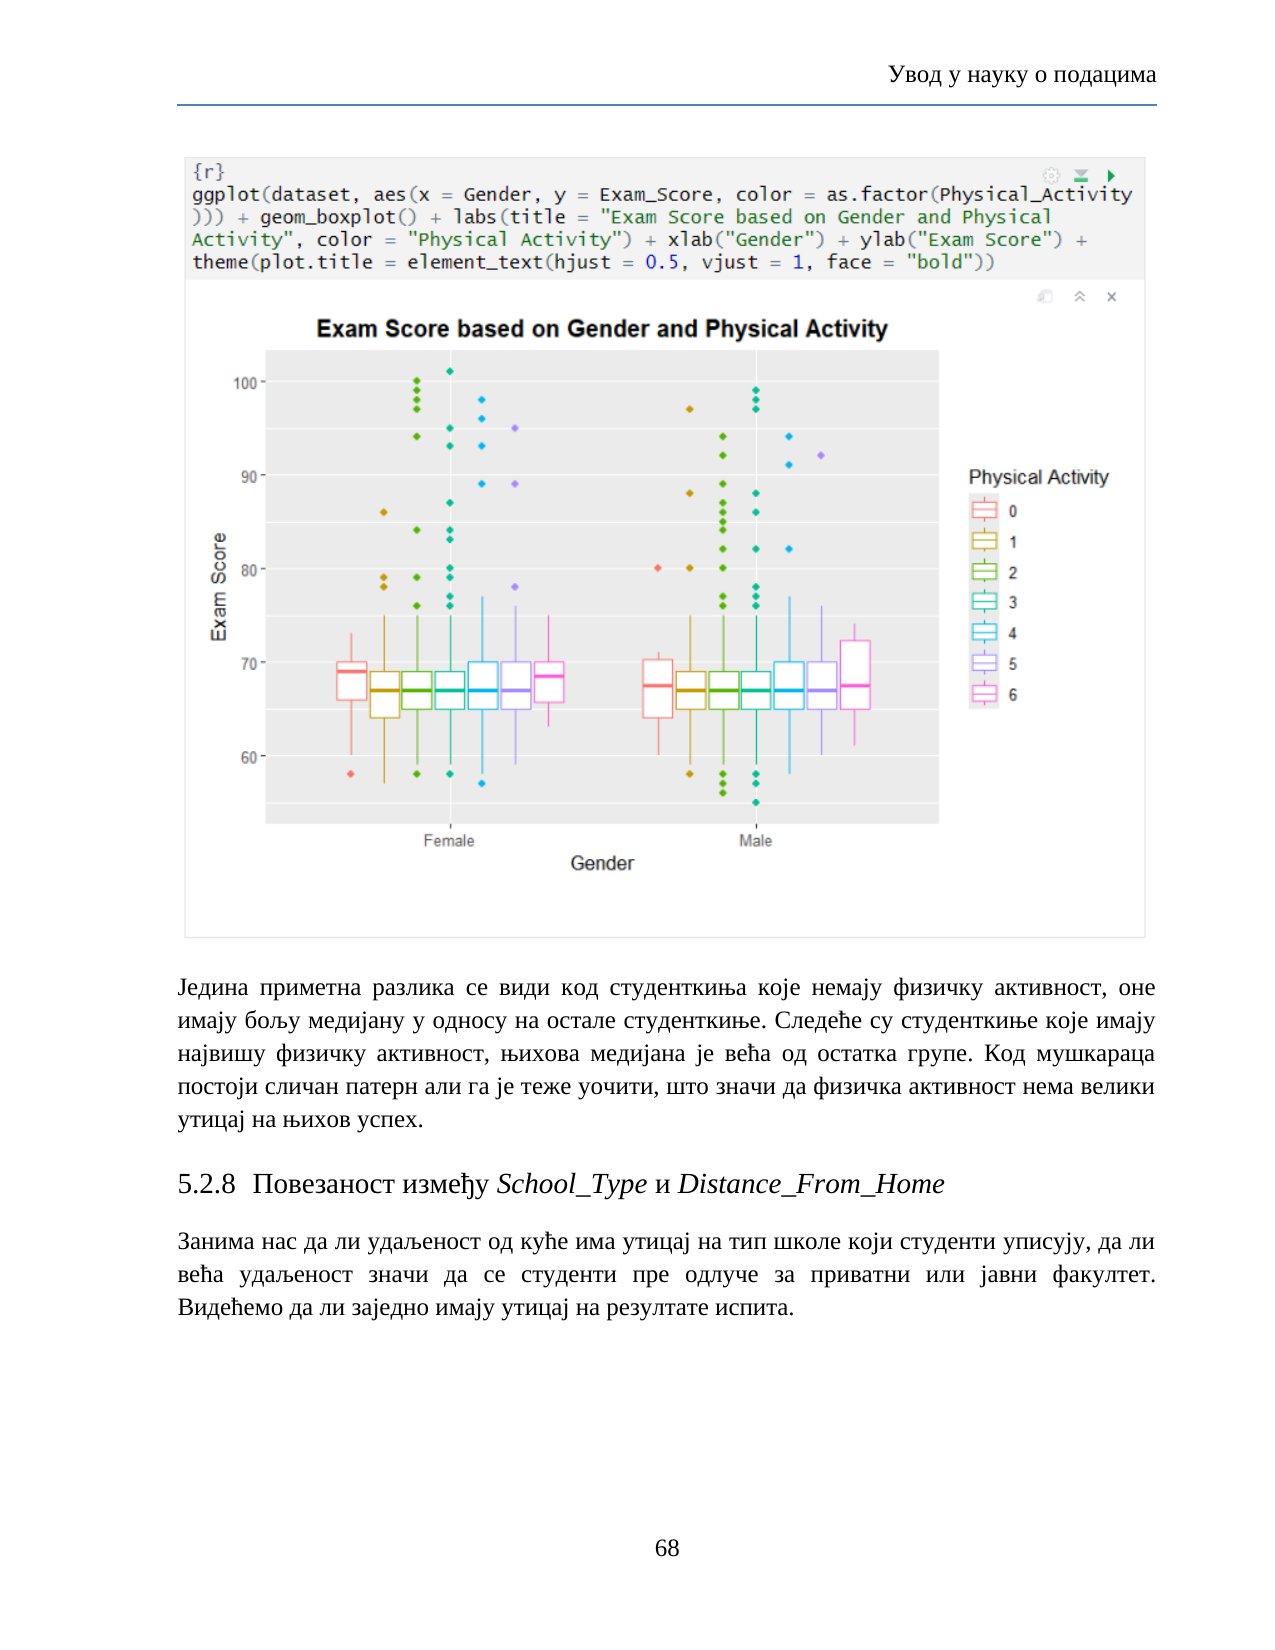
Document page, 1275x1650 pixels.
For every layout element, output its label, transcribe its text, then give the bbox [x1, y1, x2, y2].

text Једина приметна разлика се види код студенткиња које немају физичку активност, оне имају бољу медијану у односу на остале студенткиње. Следеће су студенткиње које имају највишу физичку активност, њихова медијана је већа од остатка групе. Код мушкараца постоји сличан патерн али га је теже уочити, што значи да физичка активност нема велики утицај на њихов успех. [177, 972, 1157, 1133]
text Занима нас да ли удаљеност од куће има утицај на тип школе који студенти уписују, да ли већа удаљеност значи да се студенти пре одлуче за приватни или јавни факултет. Видећемо да ли заједно имају утицај на резултате испита. [177, 1226, 1157, 1321]
subtitle Повезаност између School_Type и Distance_From_Home [177, 1166, 1157, 1200]
picture [177, 147, 1157, 947]
